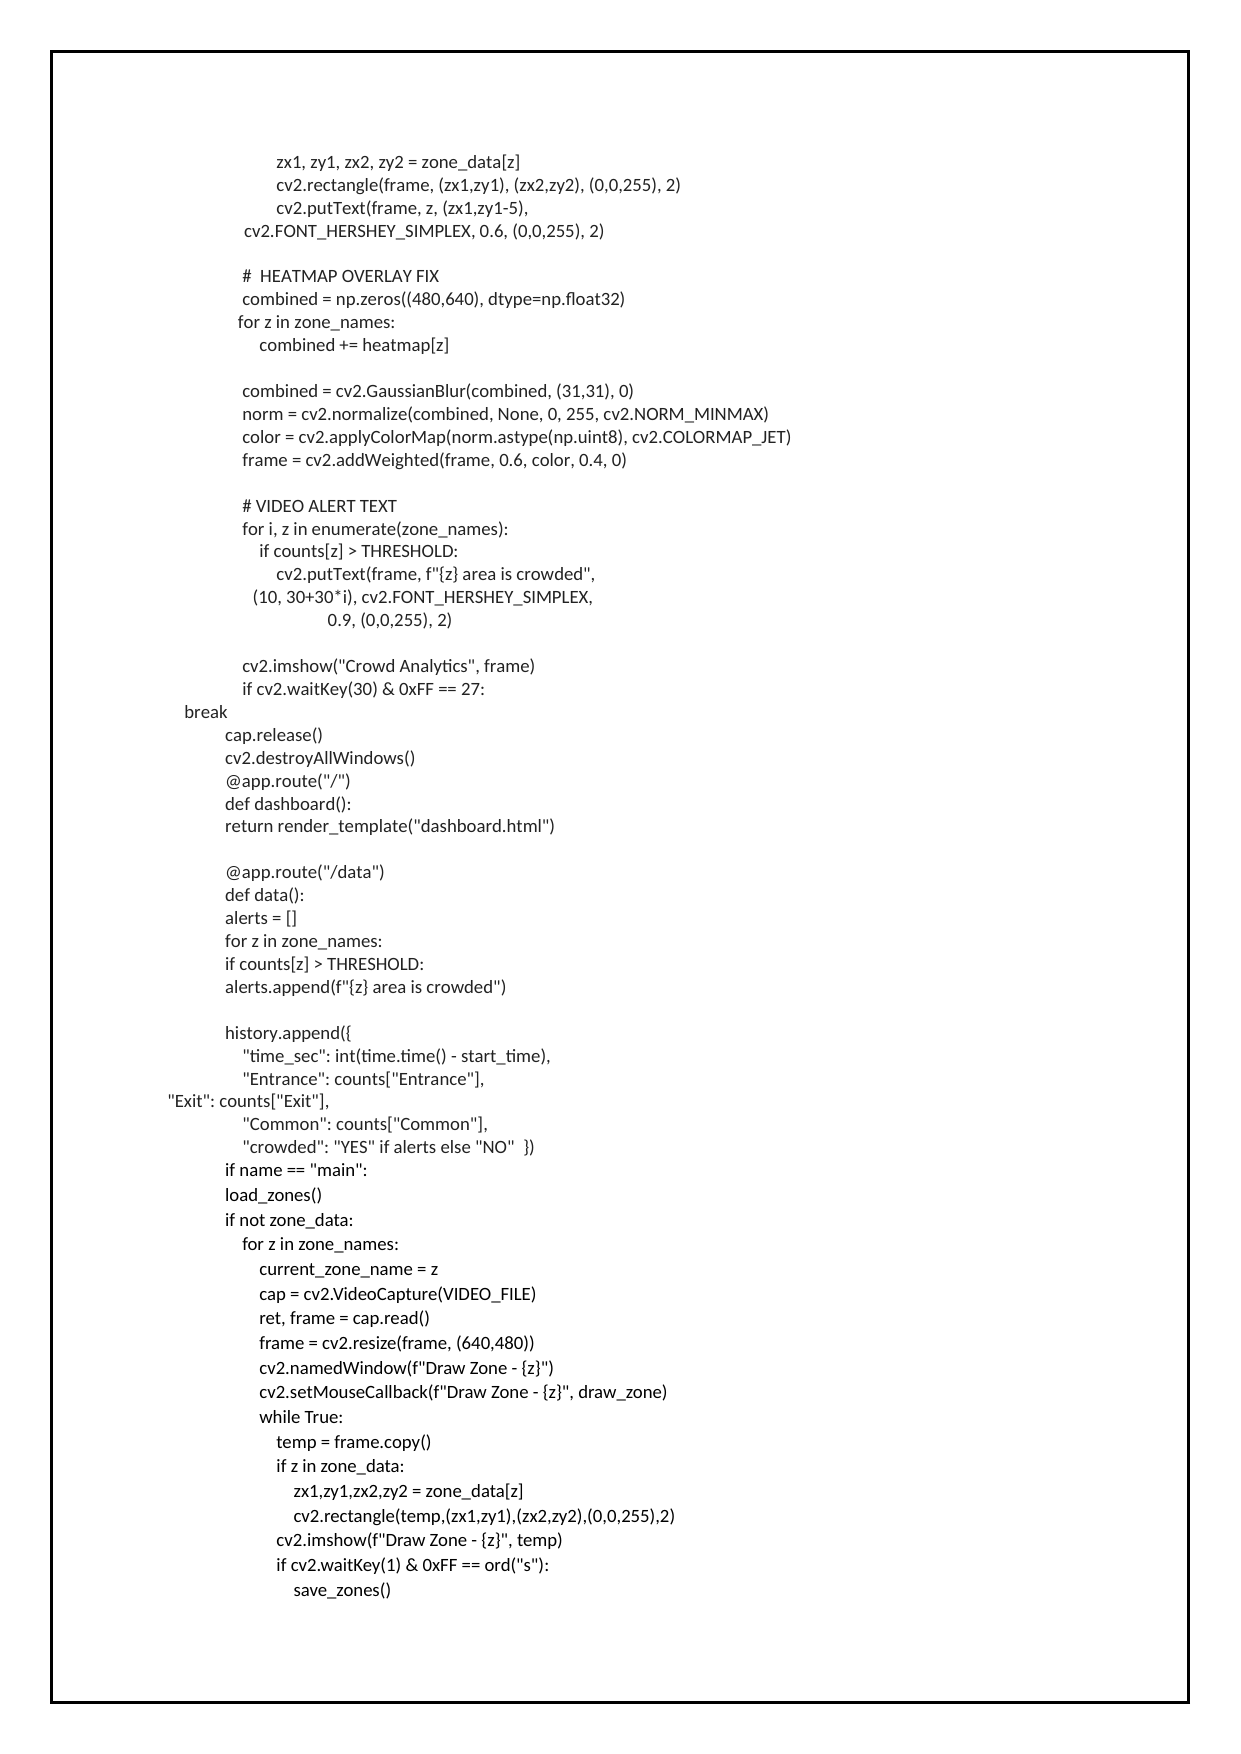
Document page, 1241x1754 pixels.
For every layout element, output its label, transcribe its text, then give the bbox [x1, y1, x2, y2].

list combined = cv2.GaussianBlur(combined, (31,31), 0) [225, 379, 1090, 402]
list temp = frame.copy() [225, 1430, 1090, 1453]
list cv2.imshow(f"Draw Zone - {z}", temp) [225, 1529, 1090, 1552]
list frame = cv2.resize(frame, (640,480)) [225, 1331, 1090, 1354]
text break [150, 700, 1090, 723]
list "Common": counts["Common"], [225, 1112, 1090, 1135]
list def data(): [225, 883, 1090, 906]
list cv2.setMouseCallback(f"Draw Zone - {z}", draw_zone) [225, 1381, 1090, 1403]
list cv2.putText(frame, z, (zx1,zy1-5), [225, 196, 1090, 219]
list if name == "main": [225, 1158, 1090, 1181]
text @app.route("/") [150, 769, 1090, 792]
list zx1, zy1, zx2, zy2 = zone_data[z] [225, 150, 1090, 173]
list cv2.putText(frame, f"{z} area is crowded", [225, 562, 1090, 585]
list alerts = [] [225, 906, 1090, 929]
list @app.route("/data") [225, 860, 1090, 883]
list if not zone_data: [225, 1208, 1090, 1231]
list "crowded": "YES" if alerts else "NO" }) [225, 1135, 1090, 1158]
list cv2.destroyAllWindows() [225, 746, 1090, 769]
list current_zone_name = z [225, 1257, 1090, 1280]
list ret, frame = cap.read() [225, 1306, 1090, 1329]
list # VIDEO ALERT TEXT [225, 494, 1090, 517]
list if cv2.waitKey(30) & 0xFF == 27: [225, 677, 1090, 700]
list combined += heatmap[z] [225, 333, 1090, 356]
list norm = cv2.normalize(combined, None, 0, 255, cv2.NORM_MINMAX) [225, 402, 1090, 425]
text cv2.FONT_HERSHEY_SIMPLEX, 0.6, (0,0,255), 2) [150, 219, 1090, 242]
list if counts[z] > THRESHOLD: [225, 539, 1090, 562]
list while True: [225, 1405, 1090, 1428]
text (10, 30+30*i), cv2.FONT_HERSHEY_SIMPLEX, [150, 585, 1090, 608]
list load_zones() [225, 1183, 1090, 1206]
list cv2.rectangle(frame, (zx1,zy1), (zx2,zy2), (0,0,255), 2) [225, 173, 1090, 196]
list if z in zone_data: [225, 1454, 1090, 1477]
list alerts.append(f"{z} area is crowded") [225, 975, 1090, 998]
text "Exit": counts["Exit"], [150, 1089, 1090, 1112]
list "time_sec": int(time.time() - start_time), [225, 1044, 1090, 1067]
list frame = cv2.addWeighted(frame, 0.6, color, 0.4, 0) [225, 448, 1090, 471]
list cv2.imshow("Crowd Analytics", frame) [225, 654, 1090, 677]
text cap.release() [225, 723, 1090, 746]
list for z in zone_names: [225, 310, 1090, 333]
list for z in zone_names: [225, 929, 1090, 952]
list for i, z in enumerate(zone_names): [225, 517, 1090, 539]
list 0.9, (0,0,255), 2) [225, 608, 1090, 631]
list zx1,zy1,zx2,zy2 = zone_data[z] [225, 1479, 1090, 1502]
list history.append({ [225, 1021, 1090, 1044]
list for z in zone_names: [225, 1232, 1090, 1255]
list return render_template("dashboard.html") [225, 814, 1090, 837]
list cv2.rectangle(temp,(zx1,zy1),(zx2,zy2),(0,0,255),2) [225, 1504, 1090, 1527]
list combined = np.zeros((480,640), dtype=np.float32) [225, 287, 1090, 310]
list if counts[z] > THRESHOLD: [225, 952, 1090, 975]
text def dashboard(): [150, 792, 1090, 814]
list cv2.namedWindow(f"Draw Zone - {z}") [225, 1356, 1090, 1379]
list color = cv2.applyColorMap(norm.astype(np.uint8), cv2.COLORMAP_JET) [225, 425, 1090, 448]
list if cv2.waitKey(1) & 0xFF == ord("s"): [225, 1553, 1090, 1576]
list save_zones() [225, 1578, 1090, 1601]
list "Entrance": counts["Entrance"], [225, 1067, 1090, 1089]
list # HEATMAP OVERLAY FIX [225, 264, 1090, 287]
list cap = cv2.VideoCapture(VIDEO_FILE) [225, 1282, 1090, 1305]
